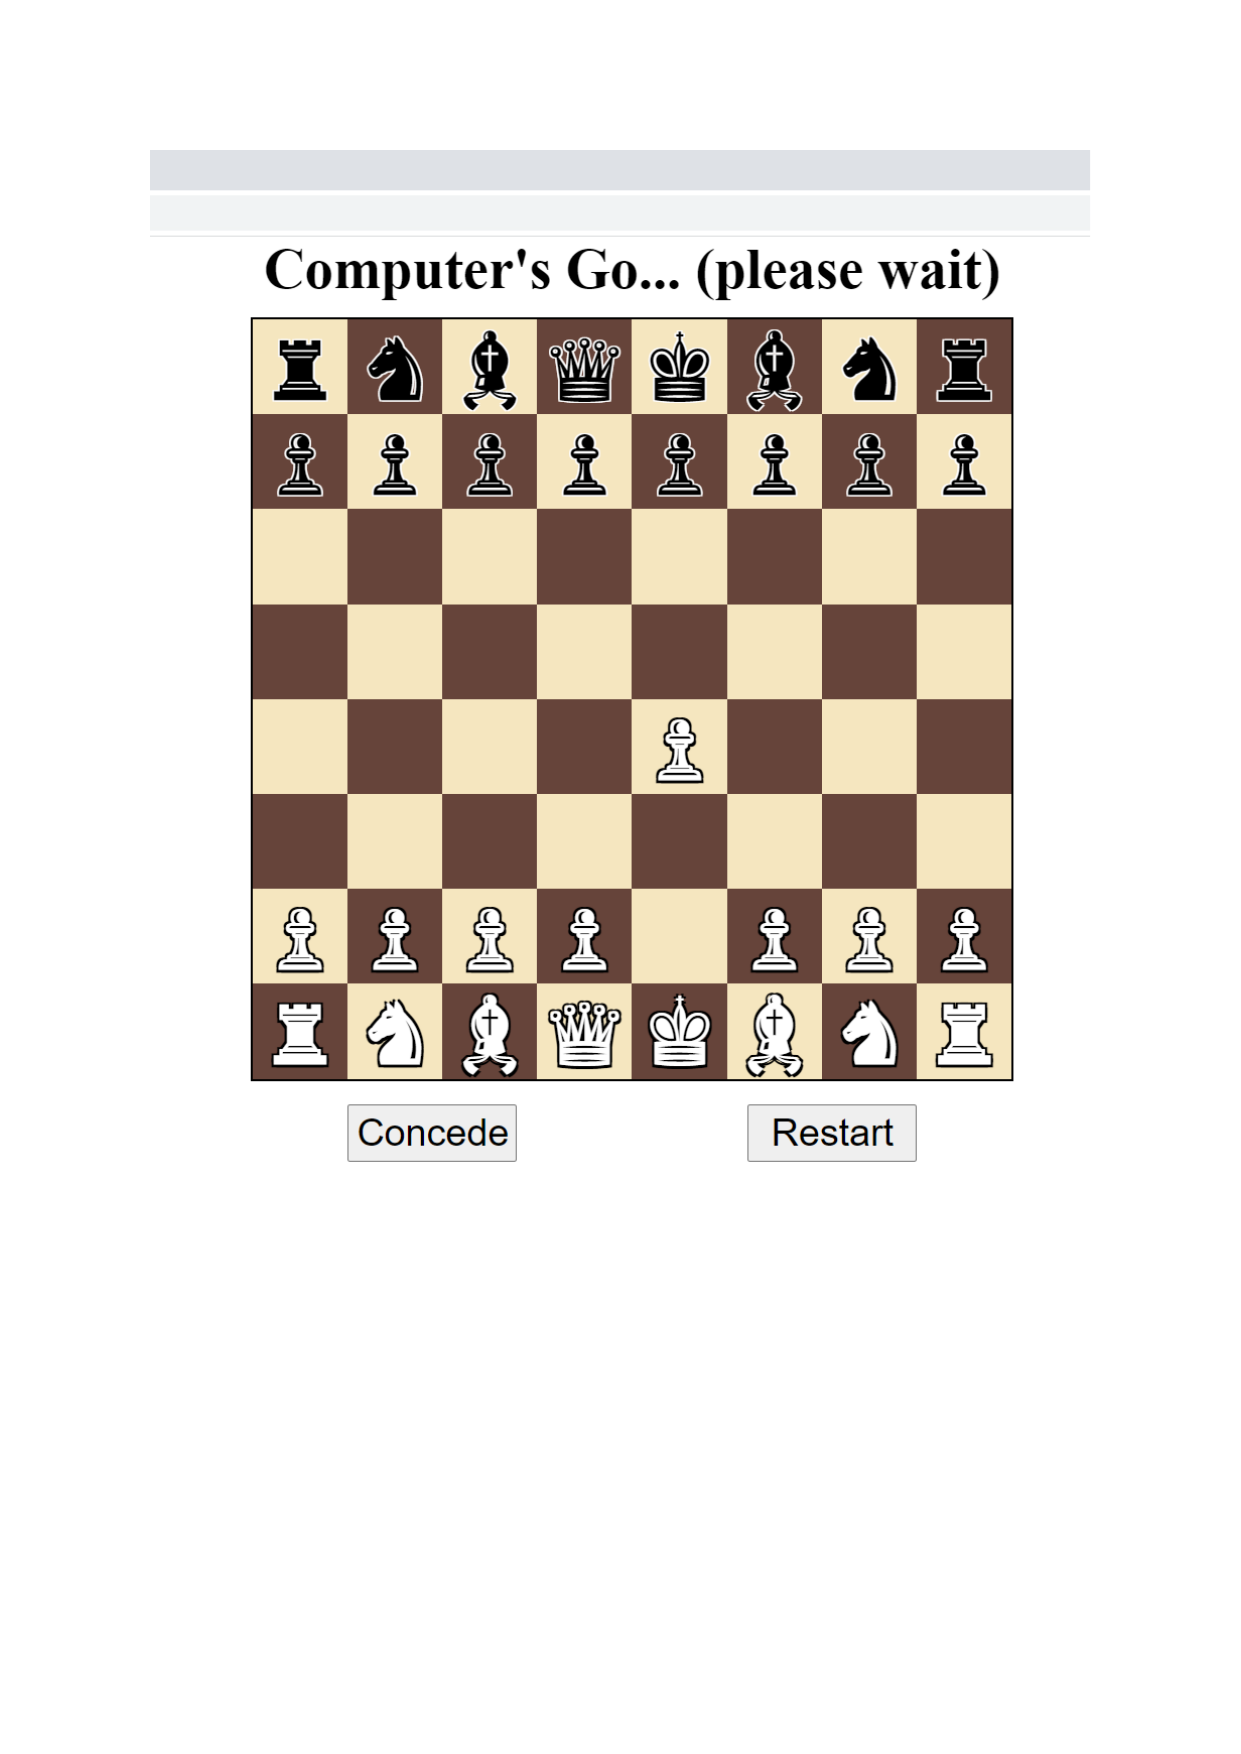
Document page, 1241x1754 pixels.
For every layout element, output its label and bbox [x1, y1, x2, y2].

picture [150, 150, 1091, 1185]
